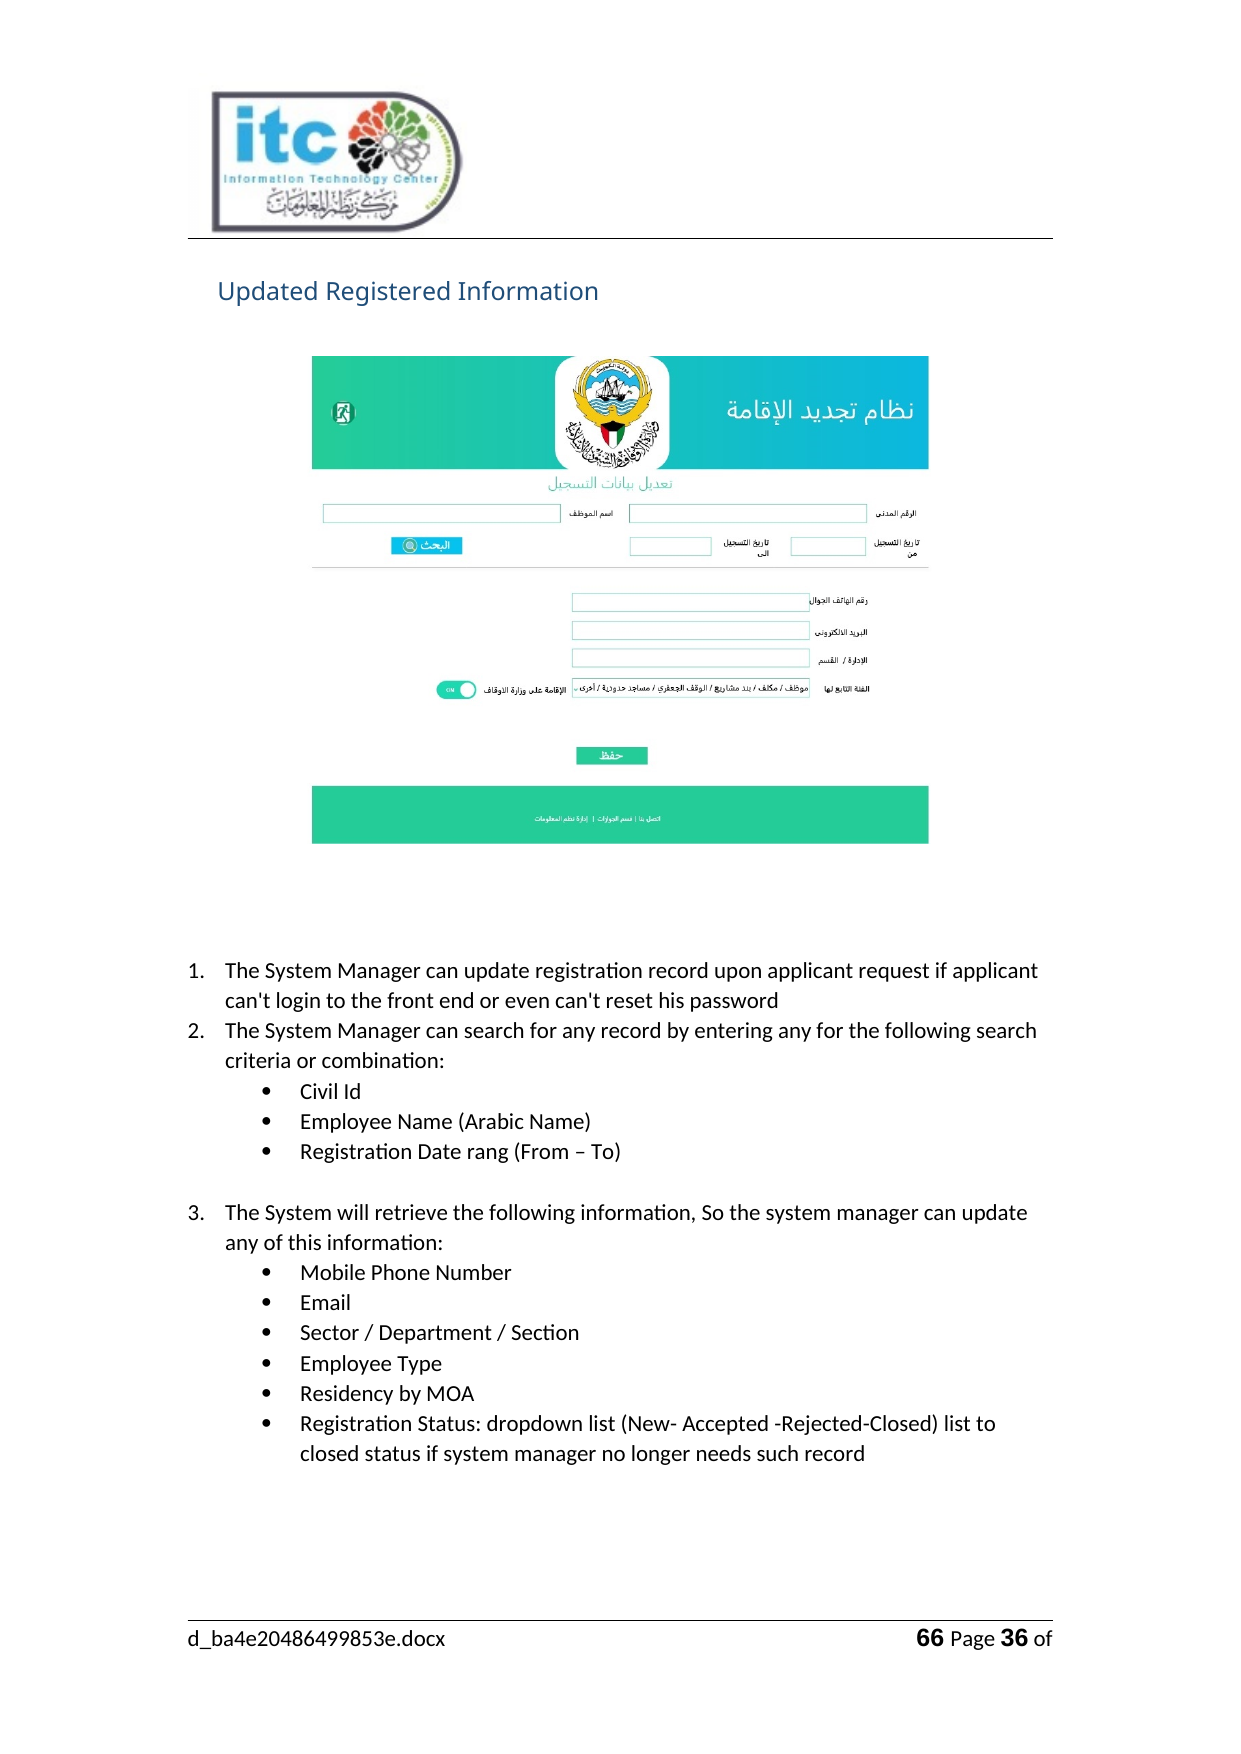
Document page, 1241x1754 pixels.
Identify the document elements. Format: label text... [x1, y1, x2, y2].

list The System will retrieve the following information, So the system manager can update any of this information: [187, 1198, 1053, 1256]
list Email [262, 1288, 1053, 1316]
list The System Manager can search for any record by entering any for the following search criteria or combination: [187, 1016, 1053, 1075]
picture [187, 73, 468, 238]
list The System Manager can update registration record upon applicant request if applicant can't login to the front end or even can't reset his password [187, 956, 1053, 1014]
list Residency by MOA [262, 1379, 1053, 1407]
list Sector / Department / Section [262, 1318, 1053, 1347]
list Registration Status: dropdown list (New- Accepted -Rejected-Closed) list to closed status if system manager no longer needs such record [262, 1409, 1053, 1467]
list Employee Name (Arabic Name) [262, 1107, 1053, 1135]
list Employee Type [262, 1349, 1053, 1377]
subtitle Updated Registered Information [217, 273, 1053, 307]
list Registration Date rang (From – To) [262, 1137, 1053, 1165]
picture [187, 356, 1053, 844]
list Civil Id [262, 1077, 1053, 1105]
list Mobile Phone Number [262, 1258, 1053, 1286]
